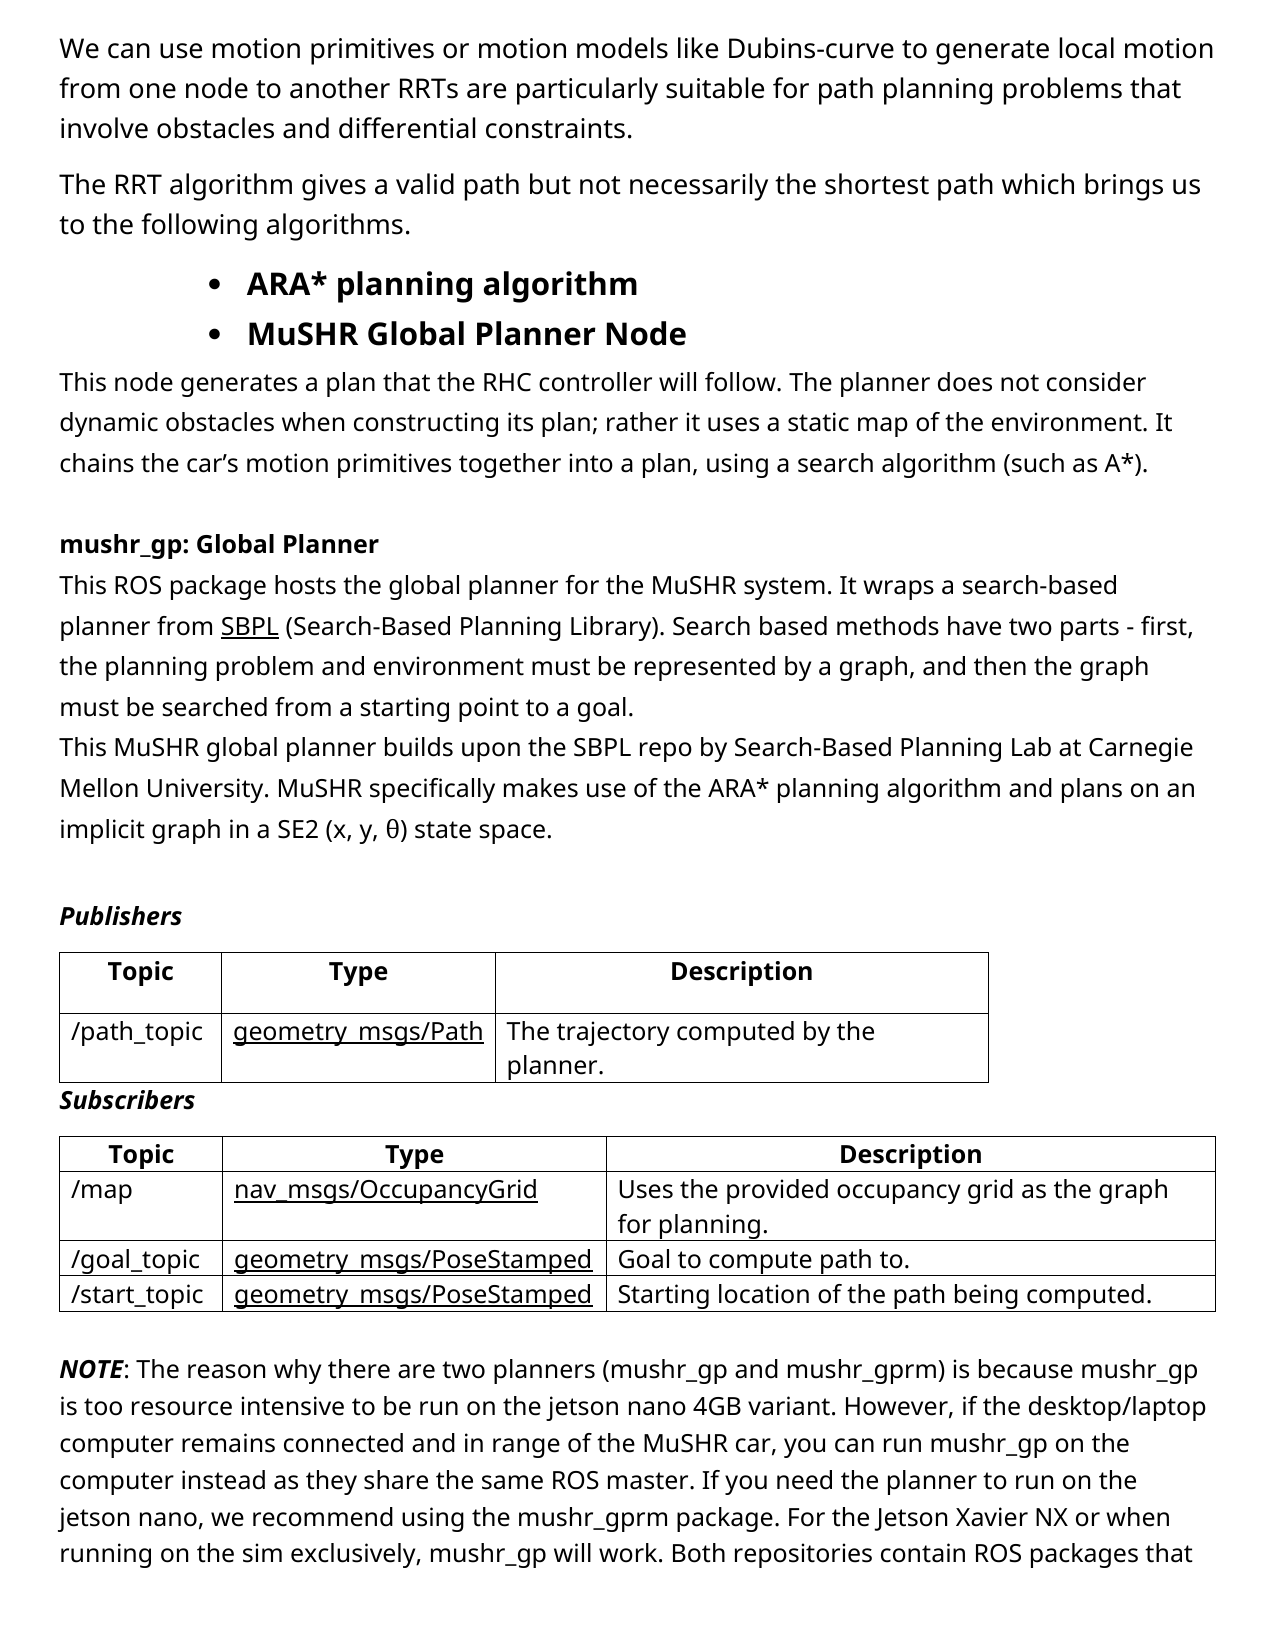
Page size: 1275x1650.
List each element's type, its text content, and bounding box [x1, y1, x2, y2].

table_cell /start_topic [60, 1276, 222, 1311]
table_header Topic [60, 953, 221, 1012]
table_cell nav_msgs/OccupancyGrid [223, 1172, 606, 1240]
text mushr_gp: Global Planner [59, 520, 1216, 561]
text Publishers [59, 899, 1216, 933]
subtitle MuSHR Global Planner Node [209, 312, 1216, 354]
table_header Type [223, 1137, 606, 1171]
text This node generates a plan that the RHC controller will follow. The planner does not consider dynamic obstacles when constructing its plan; rather it uses a static map of the environment. It chains the car’s motion primitives together into a plan, using a search algorithm (such as A*). [59, 358, 1216, 480]
table_cell The trajectory computed by the planner. [496, 1014, 988, 1082]
text We can use motion primitives or motion models like Dubins-curve to generate local motion from one node to another RRTs are particularly suitable for path planning problems that involve obstacles and differential constraints. [59, 29, 1216, 146]
table_header Description [496, 953, 988, 1012]
table_cell /goal_topic [60, 1241, 222, 1275]
table_cell geometry_msgs/Path [222, 1014, 495, 1082]
table_cell /path_topic [60, 1014, 221, 1082]
table_header Type [222, 953, 495, 1012]
text Subscribers [59, 1083, 1216, 1117]
table_cell Uses the provided occupancy grid as the graph for planning. [607, 1172, 1215, 1240]
subtitle ARA* planning algorithm [209, 262, 1216, 304]
table_cell /map [60, 1172, 222, 1240]
table_header Description [607, 1137, 1215, 1171]
text This ROS package hosts the global planner for the MuSHR system. It wraps a search-based planner from SBPL (Search-Based Planning Library). Search based methods have two parts - first, the planning problem and environment must be represented by a graph, and then the graph must be searched from a starting point to a goal. [59, 561, 1216, 723]
table_cell Goal to compute path to. [607, 1241, 1215, 1275]
table_cell Starting location of the path being computed. [607, 1276, 1215, 1311]
table_header Topic [60, 1137, 222, 1171]
table_cell geometry_msgs/PoseStamped [223, 1241, 606, 1275]
text This MuSHR global planner builds upon the SBPL repo by Search-Based Planning Lab at Carnegie Mellon University. MuSHR specifically makes use of the ARA* planning algorithm and plans on an implicit graph in a SE2 (x, y, θ) state space. [59, 723, 1216, 845]
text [59, 1352, 1216, 1570]
table_cell geometry_msgs/PoseStamped [223, 1276, 606, 1311]
text The RRT algorithm gives a valid path but not necessarily the shortest path which brings us to the following algorithms. [59, 166, 1216, 242]
